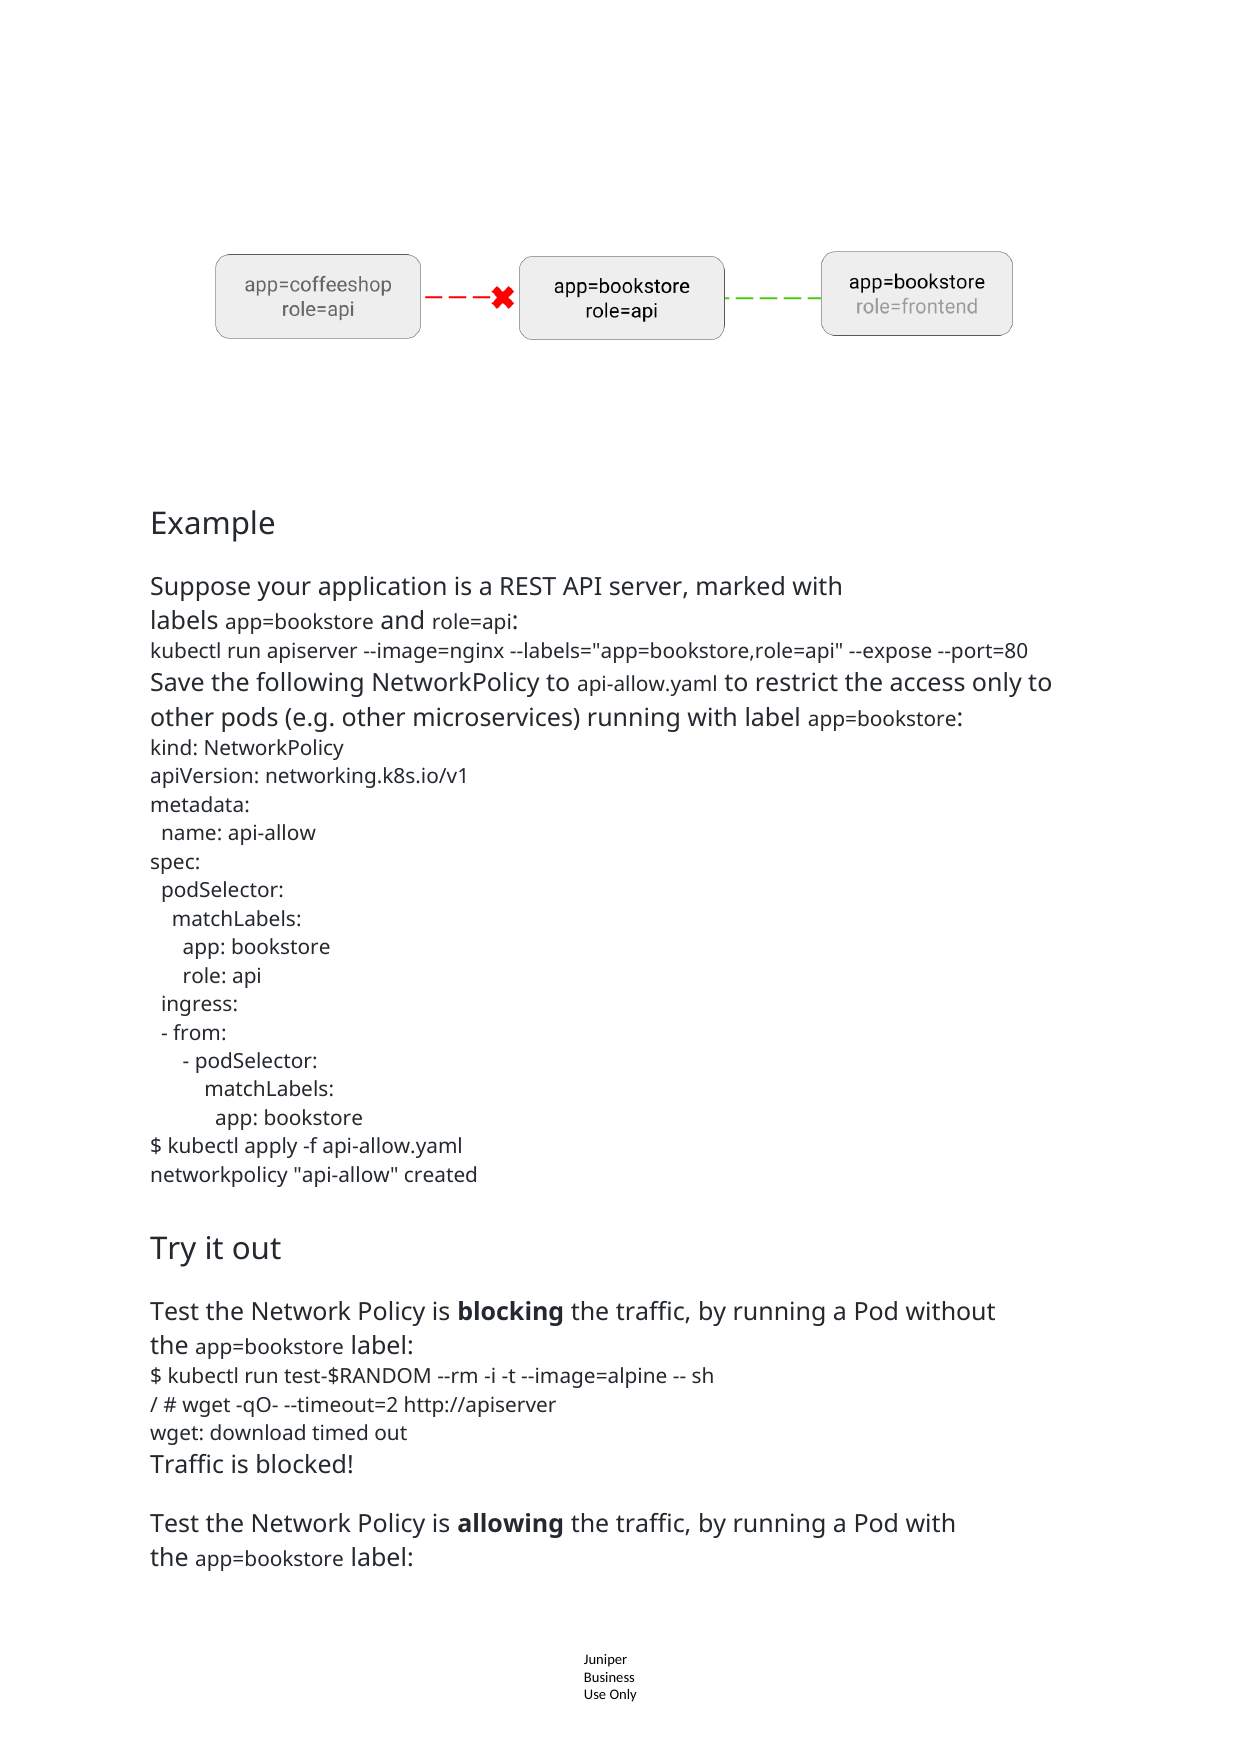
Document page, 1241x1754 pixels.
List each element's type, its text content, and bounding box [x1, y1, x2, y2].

text app: bookstore [150, 932, 1090, 961]
text wget: download timed out [150, 1418, 1090, 1447]
text kind: NetworkPolicy [150, 733, 1090, 762]
text - podSelector: [150, 1046, 1090, 1074]
text Traffic is blocked! [150, 1447, 1090, 1481]
text matchLabels: [150, 1074, 1090, 1103]
text app: bookstore [150, 1103, 1090, 1131]
text $ kubectl run test-$RANDOM --rm -i -t --image=alpine -- sh [150, 1361, 1090, 1390]
text role: api [150, 961, 1090, 989]
text $ kubectl apply -f api-allow.yaml [150, 1131, 1090, 1160]
text apiVersion: networking.k8s.io/v1 [150, 762, 1090, 790]
subtitle Try it out [150, 1226, 1090, 1268]
text Test the Network Policy is blocking the traffic, by running a Pod without the app=bookstore label: [150, 1293, 1090, 1361]
text spec: [150, 847, 1090, 875]
text name: api-allow [150, 818, 1090, 847]
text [150, 1390, 1090, 1418]
picture [150, 150, 1091, 464]
text kubectl run apiserver --image=nginx --labels="app=bookstore,role=api" --expose --port=80 [150, 637, 1090, 665]
text matchLabels: [150, 904, 1090, 932]
subtitle Example [150, 501, 1090, 543]
text ingress: [150, 989, 1090, 1018]
text Save the following NetworkPolicy to api-allow.yaml to restrict the access only to other pods (e.g. other microservices) running with label app=bookstore: [150, 665, 1090, 733]
text Test the Network Policy is allowing the traffic, by running a Pod with the app=bookstore label: [150, 1506, 1090, 1574]
text podSelector: [150, 875, 1090, 904]
text networkpolicy "api-allow" created [150, 1160, 1090, 1188]
text Suppose your application is a REST API server, marked with labels app=bookstore and role=api: [150, 568, 1090, 637]
text metadata: [150, 790, 1090, 818]
text - from: [150, 1018, 1090, 1046]
